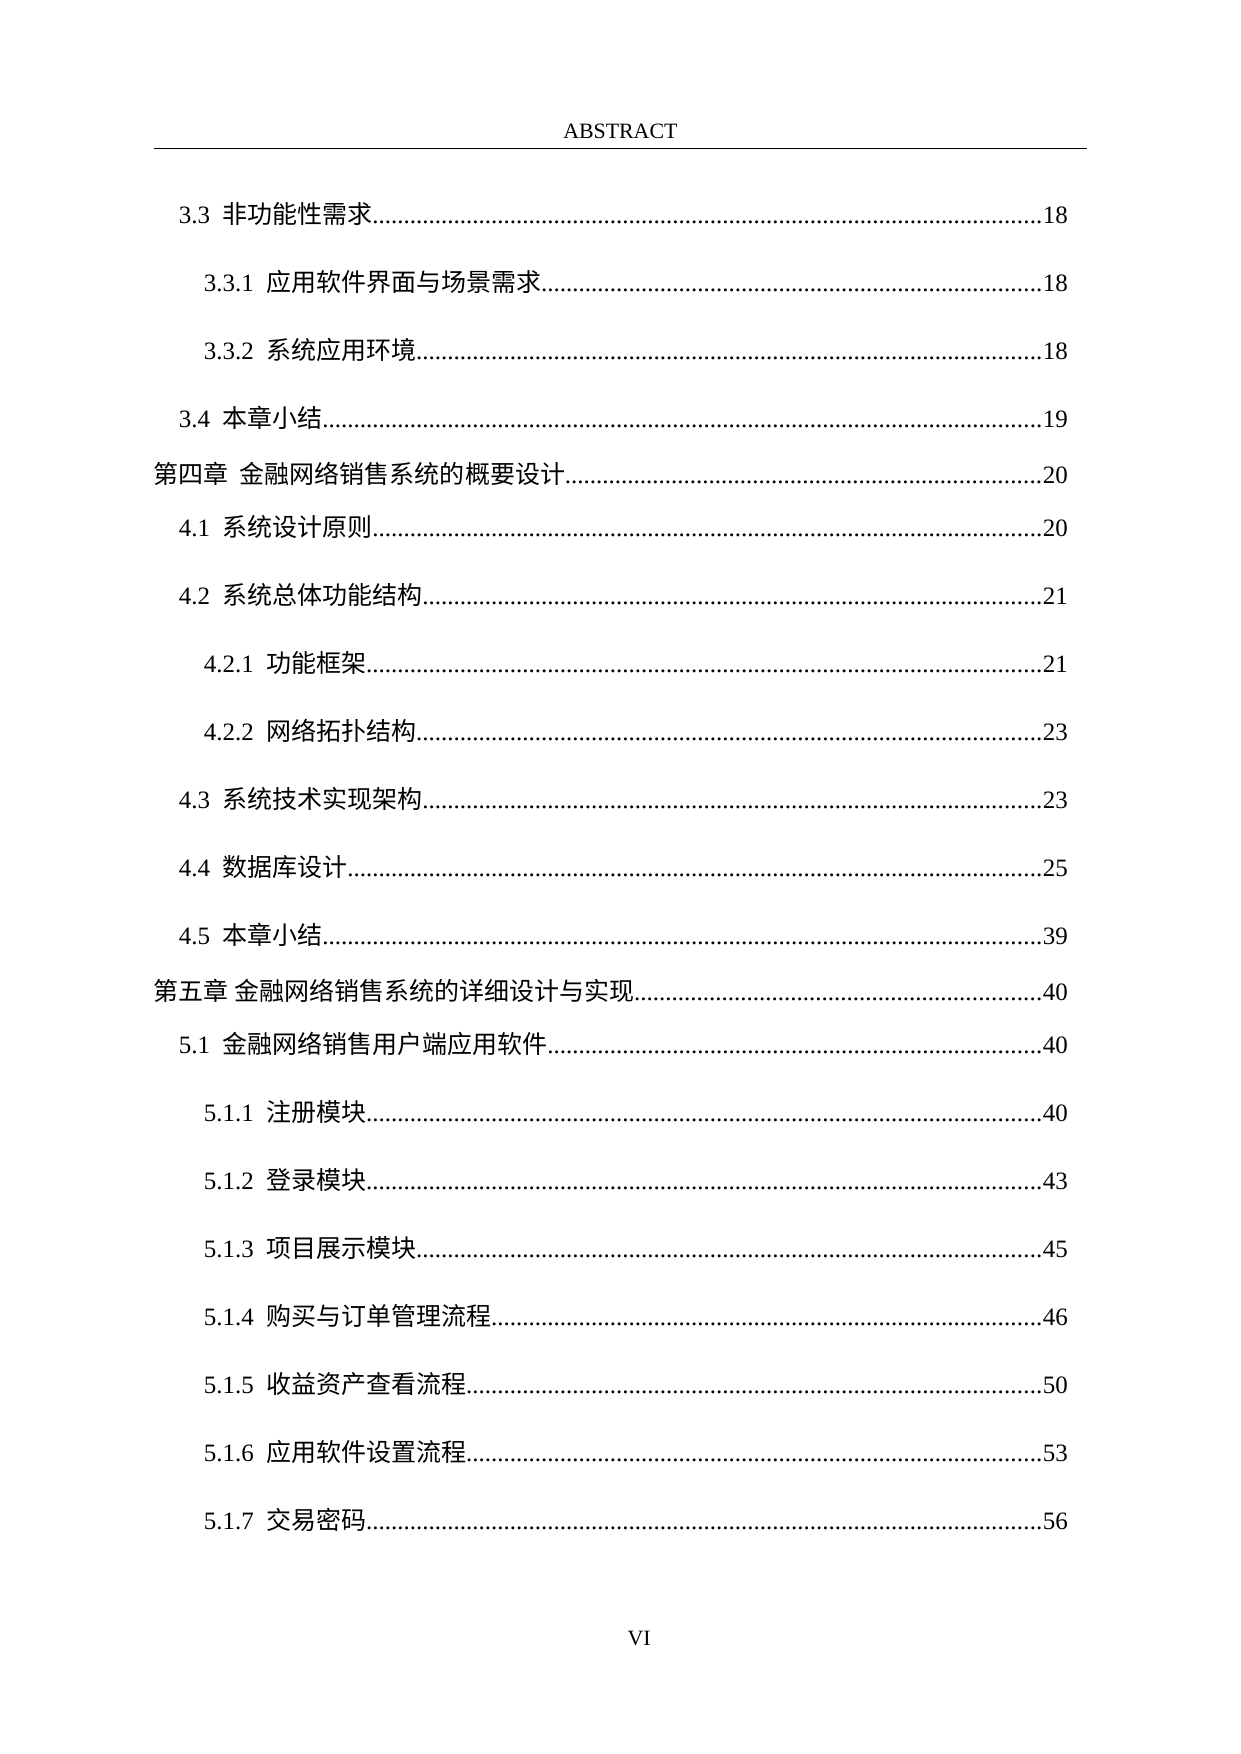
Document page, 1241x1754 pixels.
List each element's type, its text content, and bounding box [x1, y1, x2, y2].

text 3.3 非功能性需求 18 [178, 178, 1087, 246]
text 5.1.6 应用软件设置流程 53 [203, 1416, 1087, 1484]
text 5.1.5 收益资产查看流程 50 [203, 1348, 1087, 1416]
text 4.5 本章小结 39 [178, 899, 1087, 967]
text 5.1.2 登录模块 43 [203, 1145, 1087, 1213]
text 4.2.2 网络拓扑结构 23 [203, 696, 1087, 763]
text 4.3 系统技术实现架构 23 [178, 763, 1087, 831]
text 5.1.1 注册模块 40 [203, 1077, 1087, 1145]
text 4.2 系统总体功能结构 21 [178, 560, 1087, 628]
text 3.3.1 应用软件界面与场景需求 18 [203, 246, 1087, 314]
text 3.4 本章小结 19 [178, 382, 1087, 450]
text 5.1.3 项目展示模块 45 [203, 1213, 1087, 1281]
text 4.4 数据库设计 25 [178, 831, 1087, 899]
text 5.1.4 购买与订单管理流程 46 [203, 1281, 1087, 1348]
text 4.1 系统设计原则 20 [178, 492, 1087, 560]
text 第四章 金融网络销售系统的概要设计 20 [153, 450, 1087, 492]
text 3.3.2 系统应用环境 18 [203, 314, 1087, 382]
text 5.1.7 交易密码 56 [203, 1484, 1087, 1552]
text 5.1 金融网络销售用户端应用软件 40 [178, 1009, 1087, 1077]
text 第五章 金融网络销售系统的详细设计与实现 40 [153, 967, 1087, 1009]
text 4.2.1 功能框架 21 [203, 628, 1087, 696]
